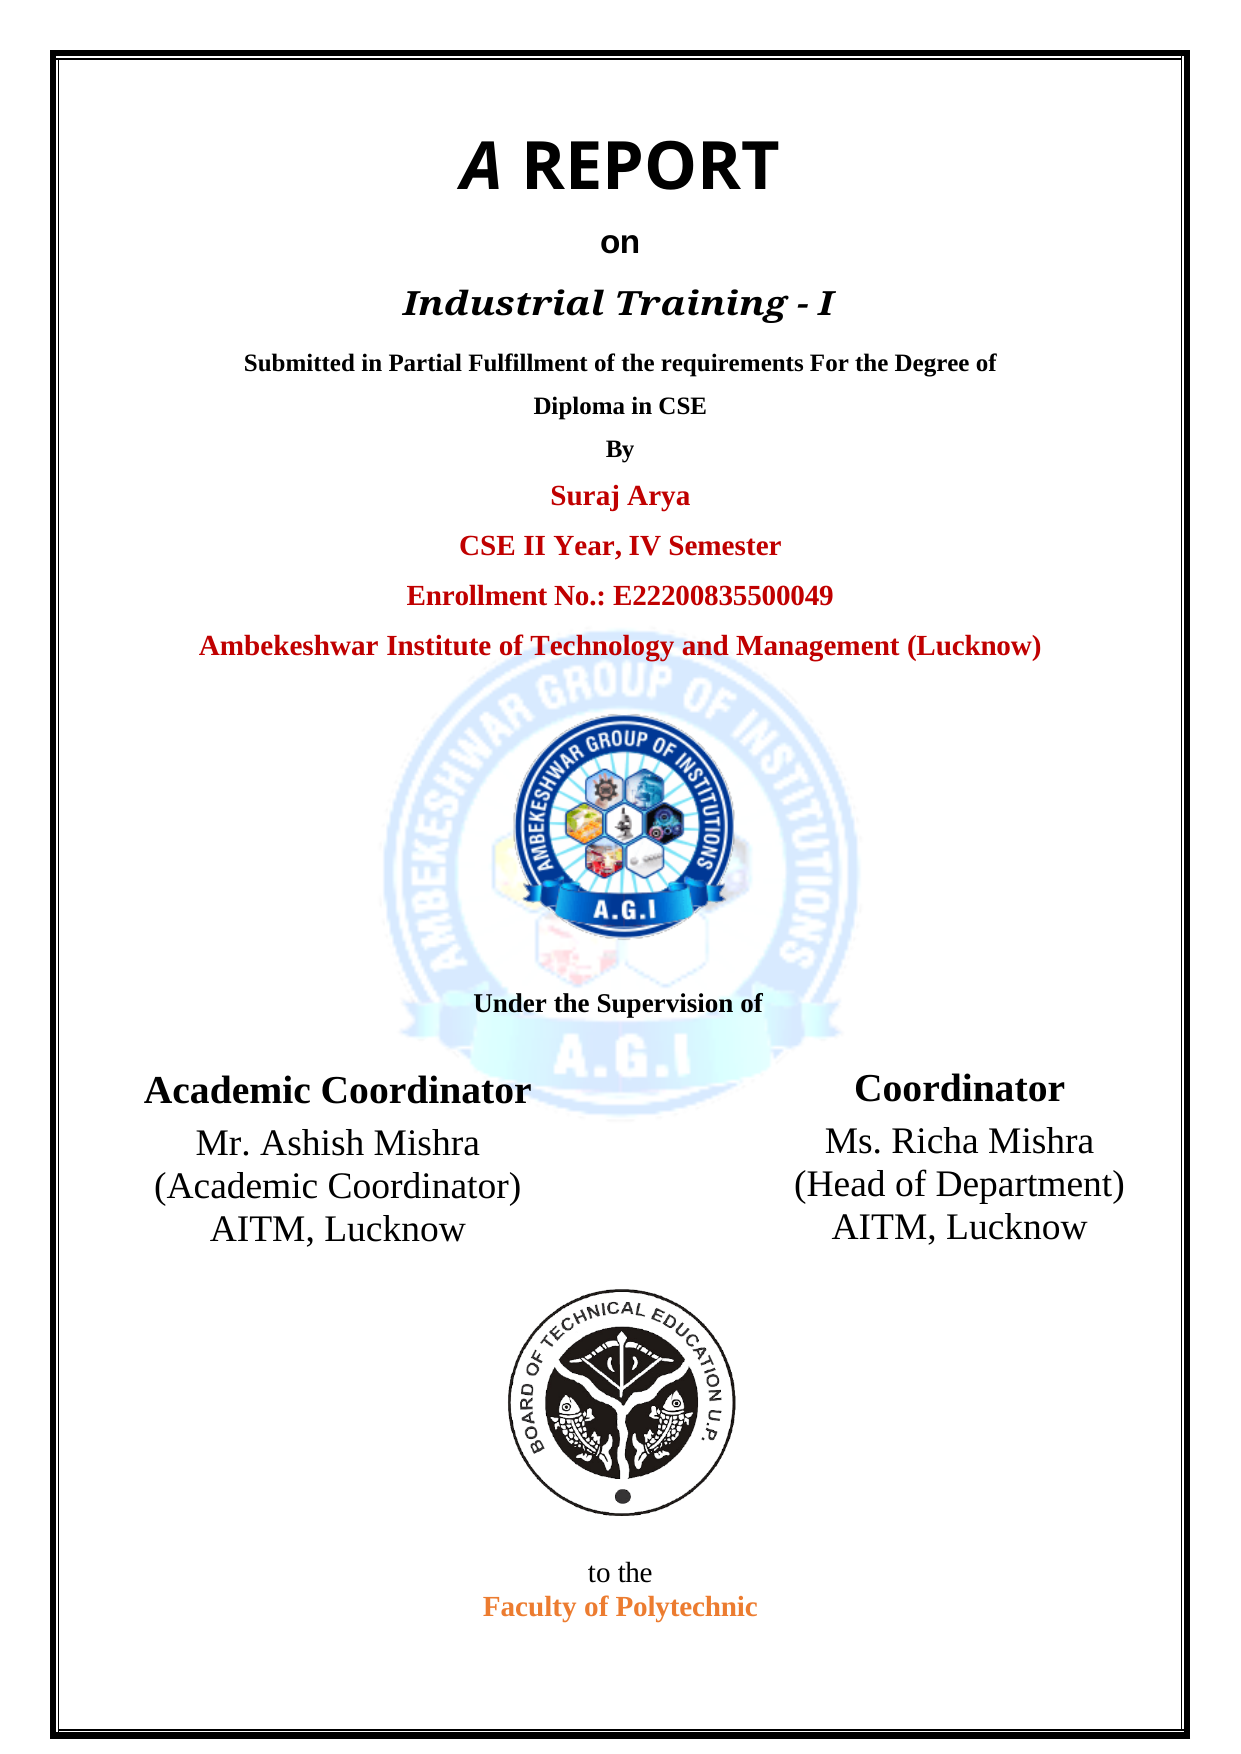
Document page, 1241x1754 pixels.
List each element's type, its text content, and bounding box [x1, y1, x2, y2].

text Suraj Arya [118, 478, 1122, 511]
text Ambekeshwar Institute of Technology and Management (Lucknow) [118, 628, 1122, 662]
picture [500, 1283, 740, 1533]
text CSE II Year, IV Semester [118, 528, 1122, 561]
text By [118, 434, 1122, 463]
text on [118, 222, 1122, 261]
text Submitted in Partial Fulfillment of the requirements For the Degree of [118, 348, 1122, 377]
text to the [118, 1555, 1122, 1589]
title A REPORT [118, 118, 1122, 209]
text Faculty of Polytechnic [118, 1589, 1122, 1622]
text Under the Supervision of [118, 987, 1117, 1018]
text Enrollment No.: E22200835500049 [118, 578, 1122, 612]
picture [502, 707, 745, 949]
text Industrial Training - I [118, 280, 1122, 326]
text Diploma in CSE [118, 391, 1122, 420]
